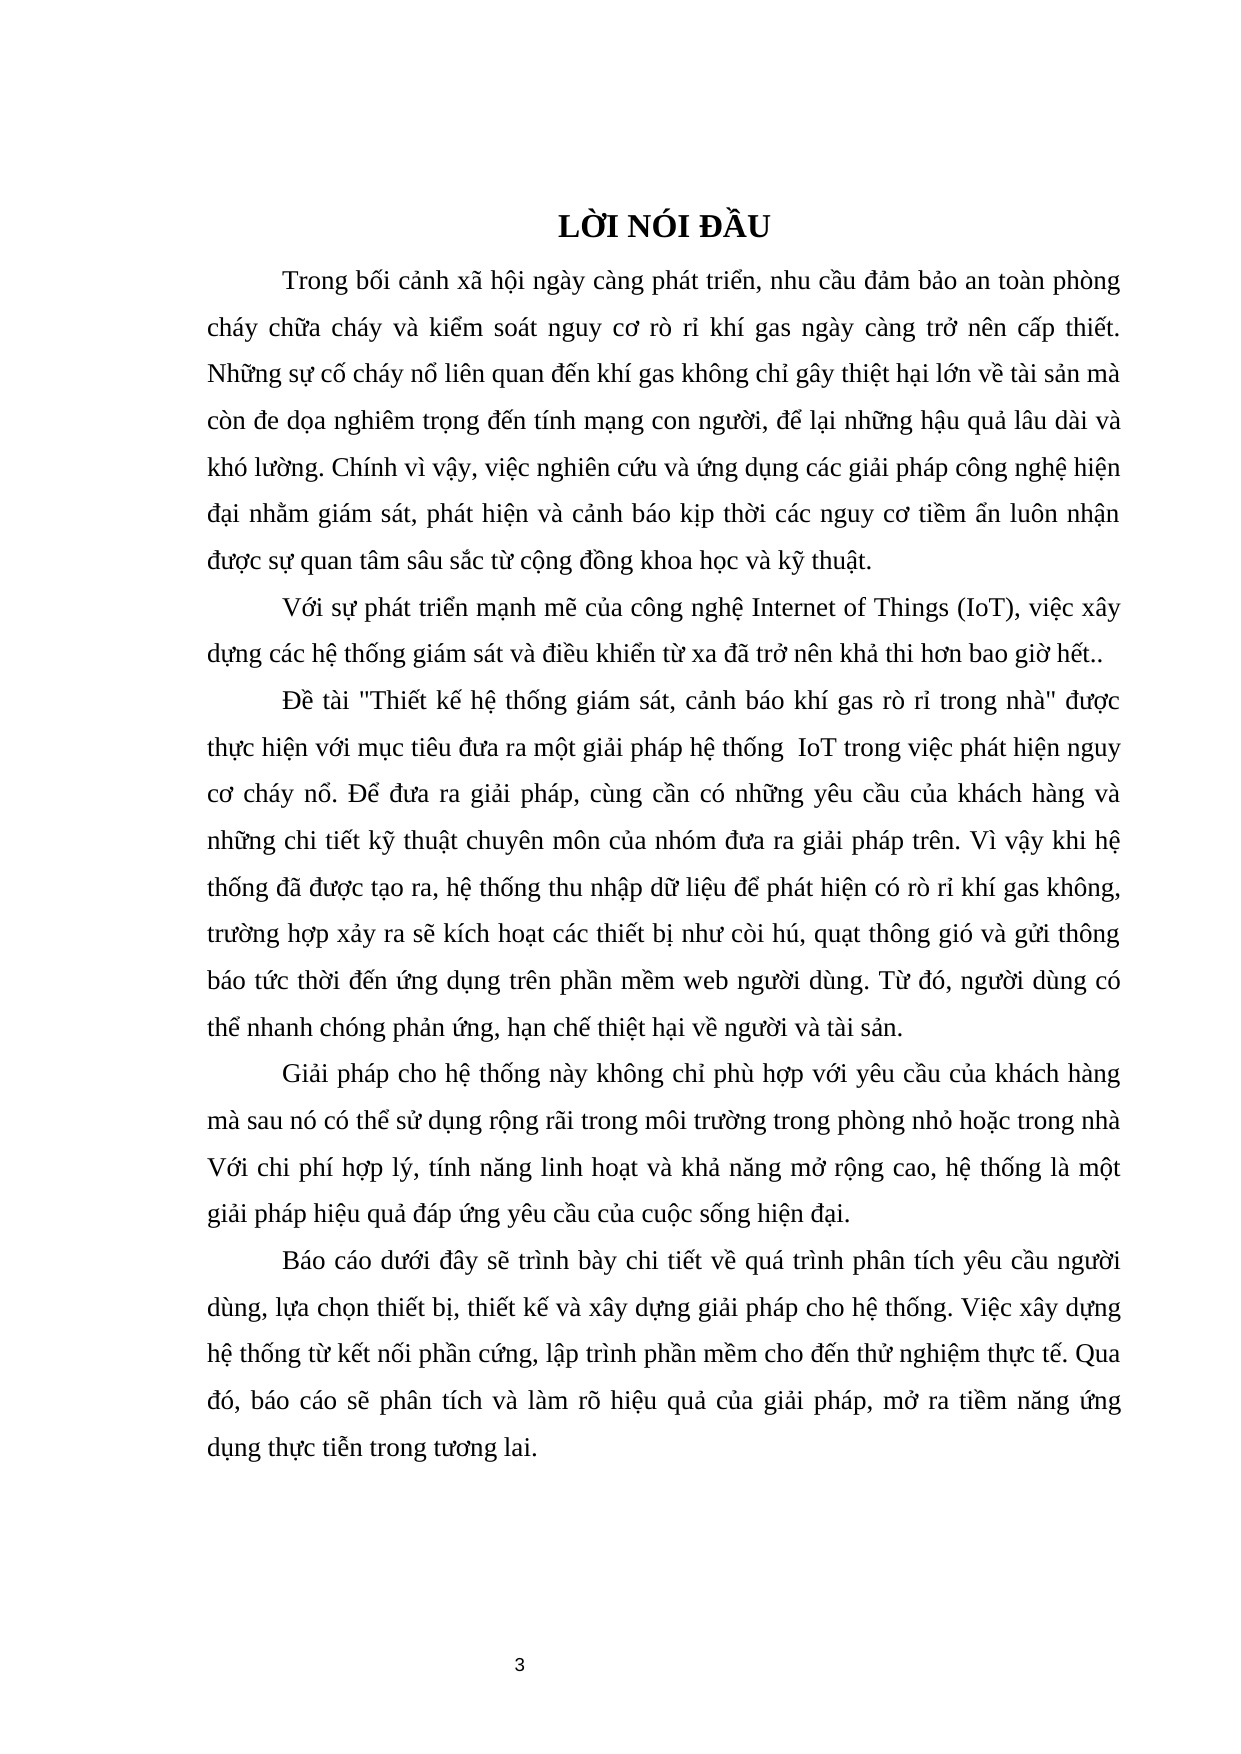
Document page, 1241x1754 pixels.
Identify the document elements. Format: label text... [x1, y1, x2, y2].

text Báo cáo dưới đây sẽ trình bày chi tiết về quá trình phân tích yêu cầu người dùng, lựa chọn thiết bị, thiết kế và xây dựng giải pháp cho hệ thống. Việc xây dựng hệ thống từ kết nối phần cứng, lập trình phần mềm cho đến thử nghiệm thực tế. Qua đó, báo cáo sẽ phân tích và làm rõ hiệu quả của giải pháp, mở ra tiềm năng ứng dụng thực tiễn trong tương lai. [207, 1244, 1122, 1462]
text Giải pháp cho hệ thống này không chỉ phù hợp với yêu cầu của khách hàng mà sau nó có thể sử dụng rộng rãi trong môi trường trong phòng nhỏ hoặc trong nhà Với chi phí hợp lý, tính năng linh hoạt và khả năng mở rộng cao, hệ thống là một giải pháp hiệu quả đáp ứng yêu cầu của cuộc sống hiện đại. [207, 1058, 1122, 1229]
text Trong bối cảnh xã hội ngày càng phát triển, nhu cầu đảm bảo an toàn phòng cháy chữa cháy và kiểm soát nguy cơ rò rỉ khí gas ngày càng trở nên cấp thiết. Những sự cố cháy nổ liên quan đến khí gas không chỉ gây thiệt hại lớn về tài sản mà còn đe dọa nghiêm trọng đến tính mạng con người, để lại những hậu quả lâu dài và khó lường. Chính vì vậy, việc nghiên cứu và ứng dụng các giải pháp công nghệ hiện đại nhằm giám sát, phát hiện và cảnh báo kịp thời các nguy cơ tiềm ẩn luôn nhận được sự quan tâm sâu sắc từ cộng đồng khoa học và kỹ thuật. [207, 264, 1122, 575]
text Với sự phát triển mạnh mẽ của công nghệ Internet of Things (IoT), việc xây dựng các hệ thống giám sát và điều khiển từ xa đã trở nên khả thi hơn bao giờ hết.. [207, 591, 1122, 669]
text Đề tài "Thiết kế hệ thống giám sát, cảnh báo khí gas rò rỉ trong nhà" được thực hiện với mục tiêu đưa ra một giải pháp hệ thống IoT trong việc phát hiện nguy cơ cháy nổ. Để đưa ra giải pháp, cùng cần có những yêu cầu của khách hàng và những chi tiết kỹ thuật chuyên môn của nhóm đưa ra giải pháp trên. Vì vậy khi hệ thống đã được tạo ra, hệ thống thu nhập dữ liệu để phát hiện có rò rỉ khí gas không, trường hợp xảy ra sẽ kích hoạt các thiết bị như còi hú, quạt thông gió và gửi thông báo tức thời đến ứng dụng trên phần mềm web người dùng. Từ đó, người dùng có thể nhanh chóng phản ứng, hạn chế thiệt hại về người và tài sản. [207, 684, 1122, 1042]
text LỜI NÓI ĐẦU [207, 207, 1122, 245]
